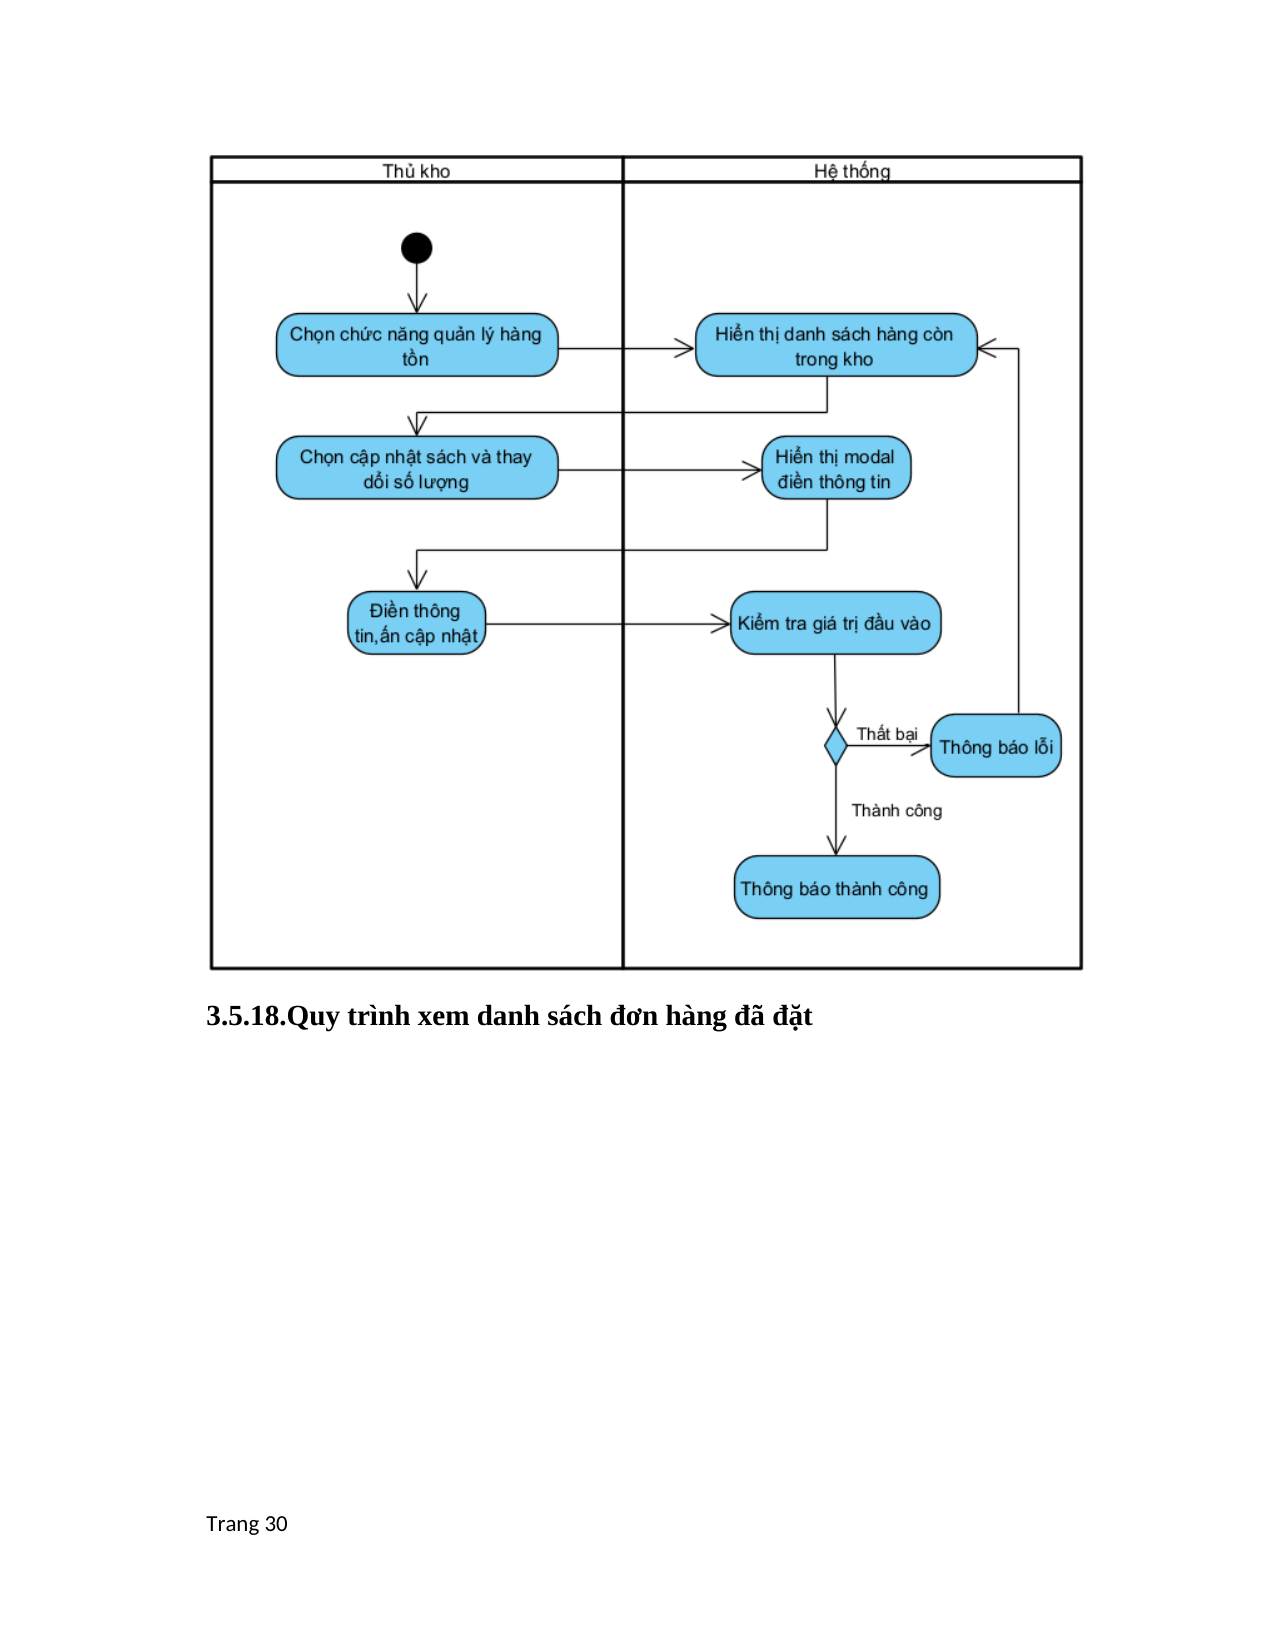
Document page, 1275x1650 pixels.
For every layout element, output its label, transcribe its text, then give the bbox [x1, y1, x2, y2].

picture [206, 150, 1097, 978]
subtitle 3.5.18.Quy trình xem danh sách đơn hàng đã đặt [206, 1005, 1187, 1030]
